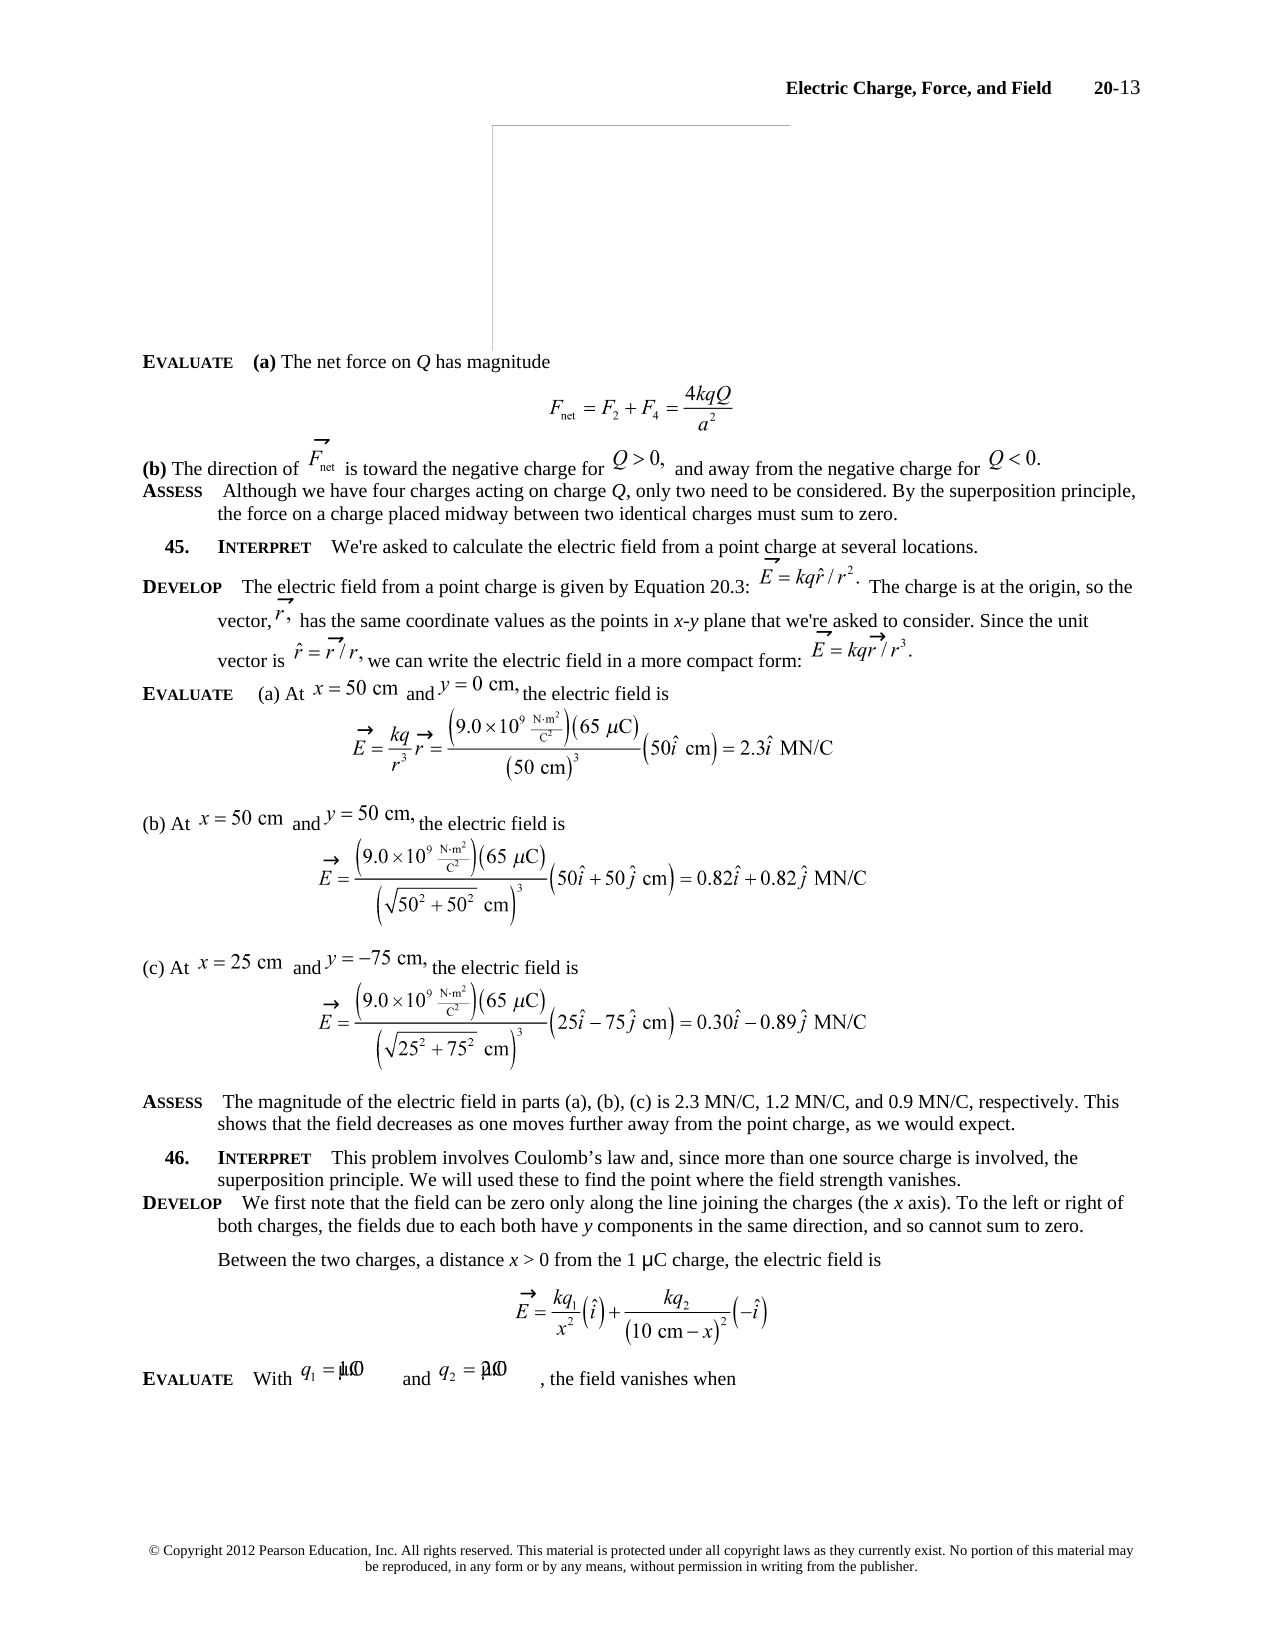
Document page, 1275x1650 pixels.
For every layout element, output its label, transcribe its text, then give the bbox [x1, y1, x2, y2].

text (b) The direction of is toward the negative charge for and away from the negative charge for [142, 440, 1140, 479]
picture [297, 1354, 398, 1386]
text Evaluate With and , the field vanishes when [142, 1354, 1140, 1390]
picture [755, 558, 864, 594]
text (b) At andthe electric field is [142, 801, 1140, 834]
text 46. Interpret This problem involves Coulomb’s law and, since more than one source charge is involved, the superposition principle. We will used these to find the point where the field strength vanishes. [142, 1146, 1140, 1191]
text Assess Although we have four charges acting on charge Q, only two need to be considered. By the superposition principle, the force on a charge placed midway between two identical charges must sum to zero. [142, 479, 1140, 525]
text Evaluate (a) The net force on Q has magnitude [142, 350, 1140, 373]
text Assess The magnitude of the electric field in parts (a), (b), (c) is 2.3 MN/C, 1.2 MN/C, and 0.9 MN/C, respectively. This shows that the field decreases as one moves further away from the point charge, as we would expect. [142, 1089, 1140, 1135]
picture [195, 805, 287, 831]
picture [545, 378, 738, 435]
picture [492, 125, 791, 351]
picture [436, 1354, 540, 1386]
text 45. Interpret We're asked to calculate the electric field from a point charge at several locations. [142, 536, 1140, 558]
picture [434, 671, 523, 701]
picture [348, 704, 837, 786]
picture [271, 598, 295, 628]
picture [309, 675, 402, 701]
picture [314, 834, 871, 931]
picture [321, 945, 432, 975]
picture [194, 949, 288, 975]
picture [304, 439, 340, 476]
picture [609, 446, 670, 476]
picture [511, 1282, 772, 1350]
picture [985, 446, 1044, 476]
text Develop We first note that the field can be zero only along the line joining the charges (the x axis). To the left or right of both charges, the fields due to each both have y components in the same direction, and so cannot sum to zero. Between the two charges, a distance x > 0 from the 1 μC charge, the electric field is [142, 1191, 1140, 1277]
text Evaluate (a) At andthe electric field is [142, 671, 1140, 705]
picture [320, 801, 419, 831]
picture [290, 637, 368, 667]
text (c) At andthe electric field is [142, 945, 1140, 979]
picture [314, 978, 871, 1075]
text Develop The electric field from a point charge is given by Equation 20.3: The charge is at the origin, so the vector, has the same coordinate values as the points in x-y plane that we're asked to consider. Since the unit vector is we can write the electric field in a more compact form: [142, 558, 1140, 671]
picture [807, 631, 916, 667]
